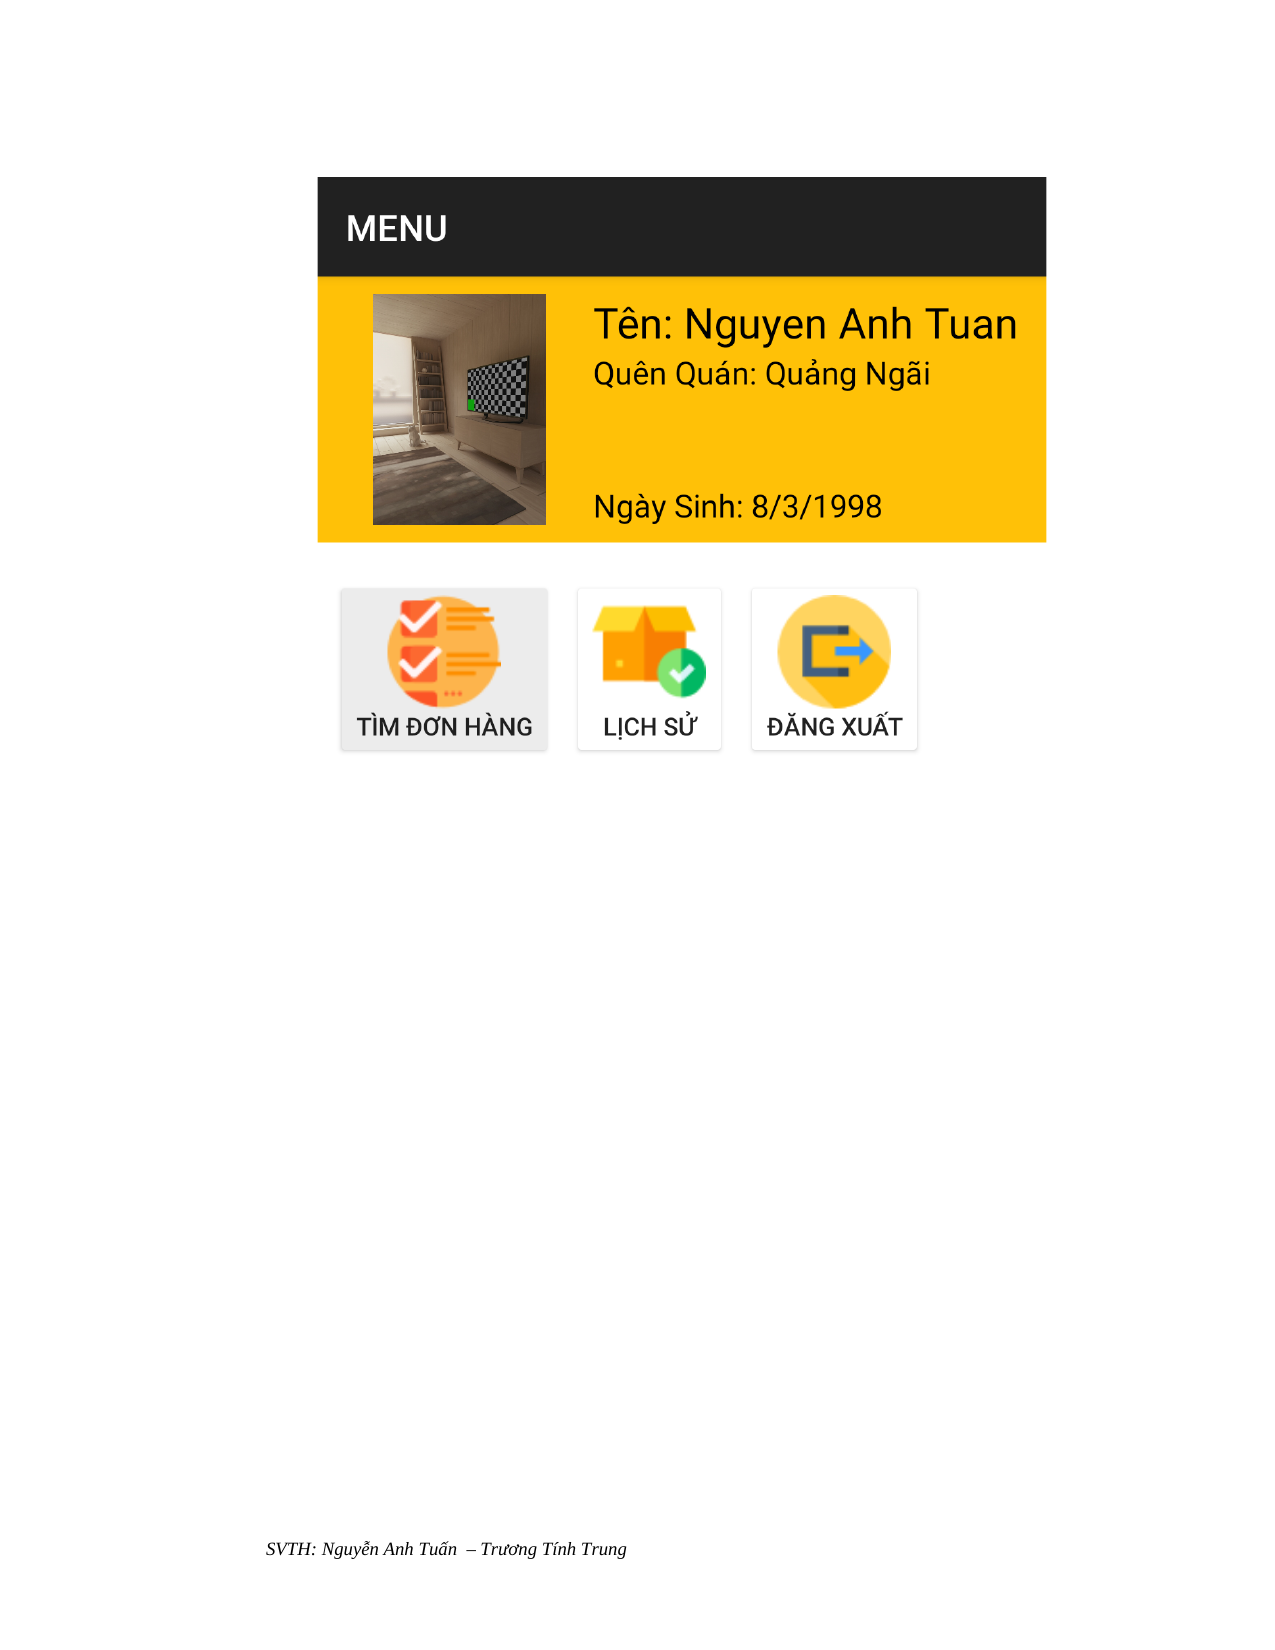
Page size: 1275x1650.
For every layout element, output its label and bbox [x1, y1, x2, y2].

picture [317, 177, 1047, 1473]
